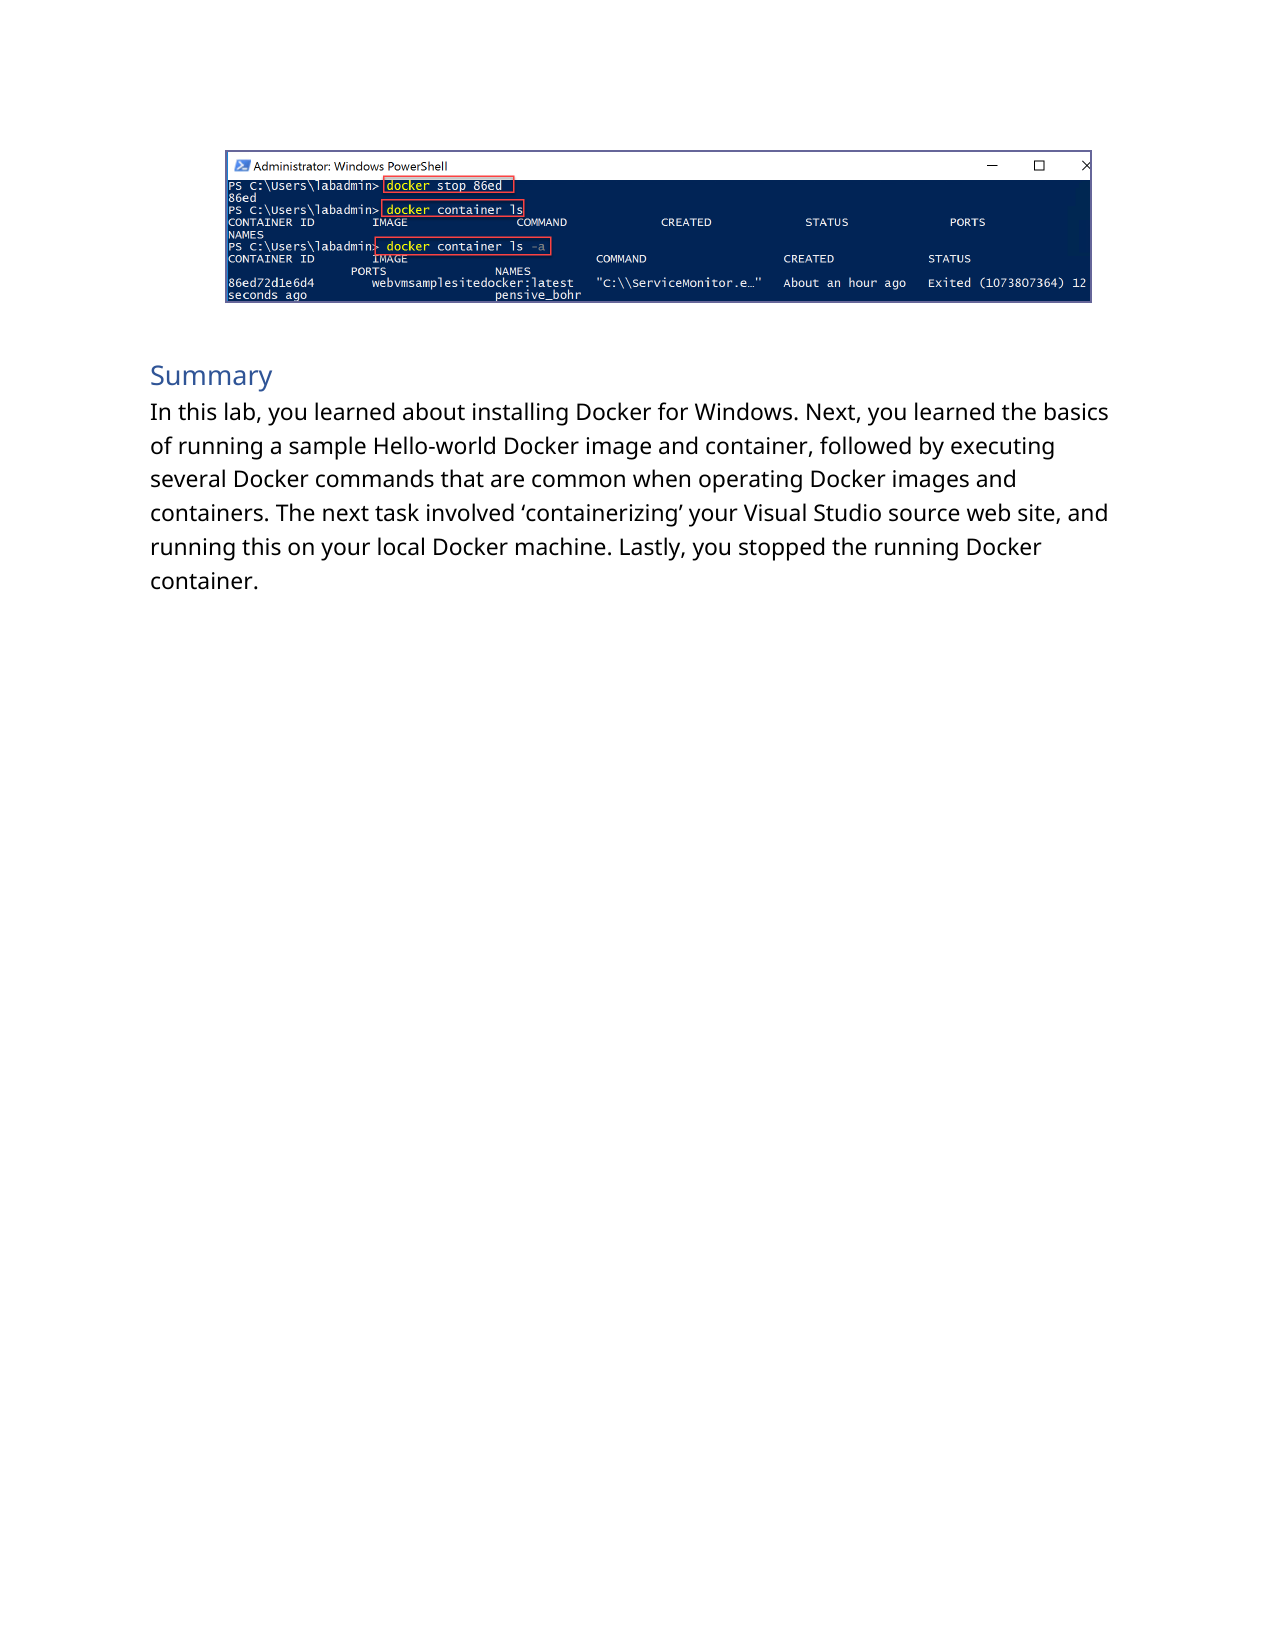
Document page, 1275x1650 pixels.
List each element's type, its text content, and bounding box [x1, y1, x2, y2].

picture [227, 152, 1090, 301]
subtitle Summary [150, 356, 1125, 393]
text In this lab, you learned about installing Docker for Windows. Next, you learned the basics of running a sample Hello-world Docker image and container, followed by executing several Docker commands that are common when operating Docker images and containers. The next task involved ‘containerizing’ your Visual Studio source web site, and running this on your local Docker machine. Lastly, you stopped the running Docker container. [150, 396, 1125, 596]
